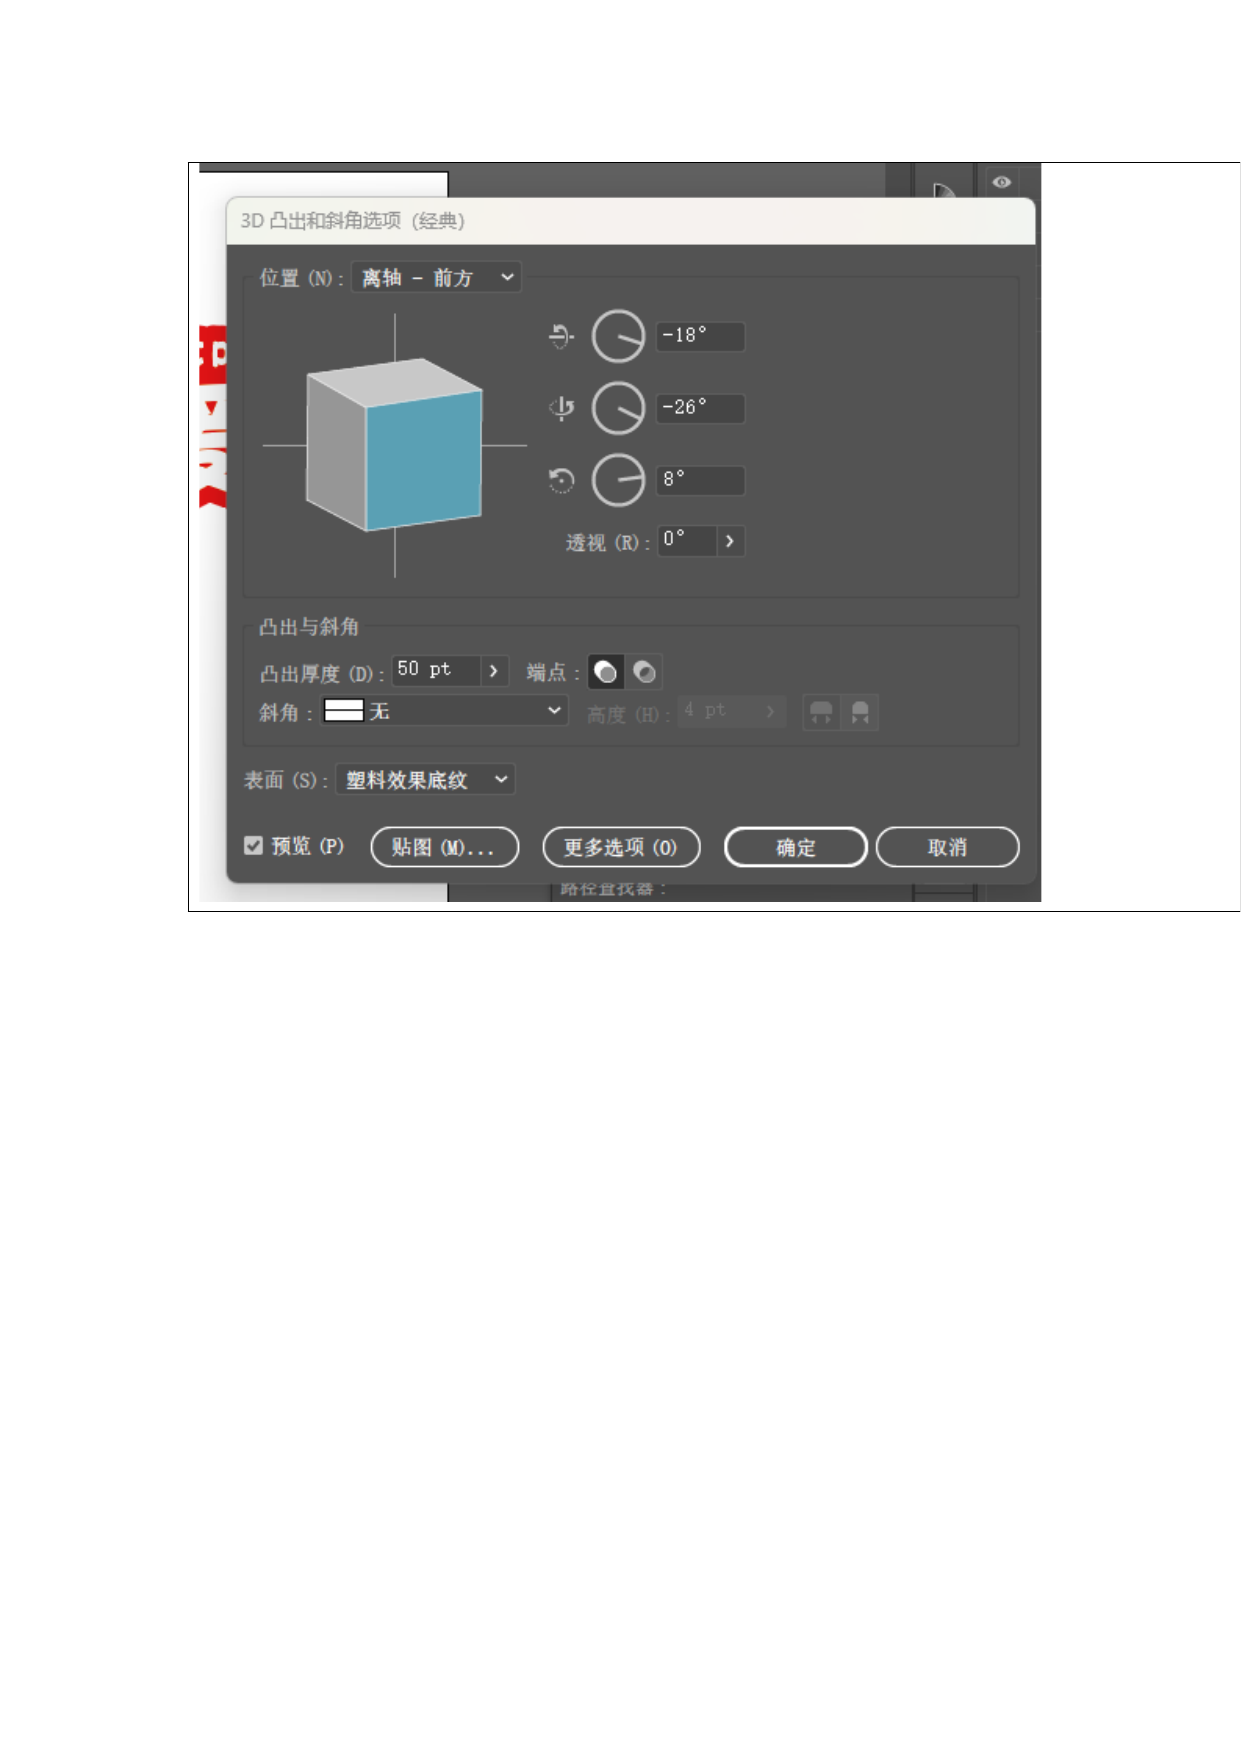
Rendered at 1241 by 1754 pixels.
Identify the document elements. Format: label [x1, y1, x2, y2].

table_cell [189, 163, 1240, 911]
picture [199, 163, 1042, 902]
